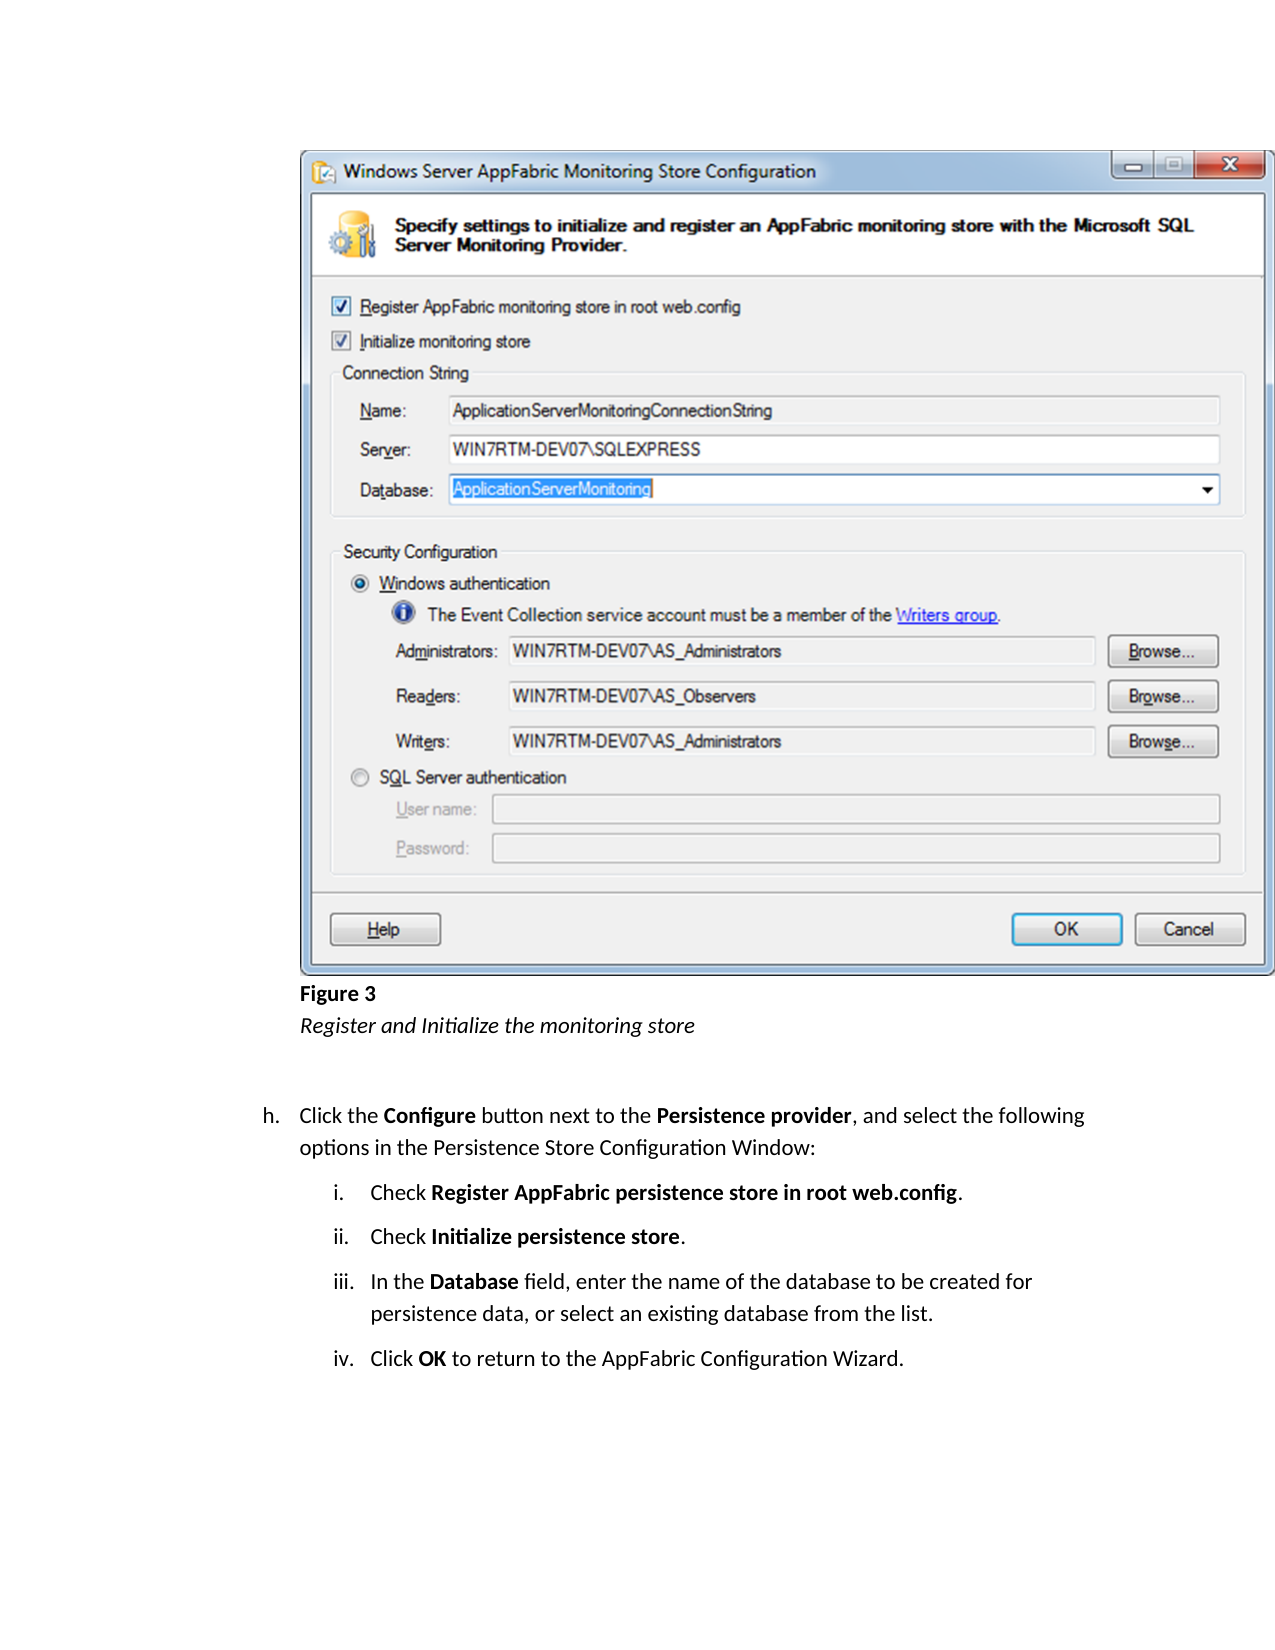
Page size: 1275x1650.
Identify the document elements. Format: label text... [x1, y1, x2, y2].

list Check Register AppFabric persistence store in root web.config. [333, 1178, 1125, 1206]
picture [300, 150, 1275, 976]
text Register and Initialize the monitoring store [300, 1011, 1125, 1039]
list Check Initialize persistence store. [333, 1222, 1125, 1250]
list Click the Configure button next to the Persistence provider, and select the following options in the Persistence Store Configuration Window: [262, 1101, 1125, 1161]
text Figure 3 [300, 979, 1125, 1007]
list In the Database field, enter the name of the database to be created for persistence data, or select an existing database from the list. [333, 1267, 1125, 1327]
list Click OK to return to the AppFabric Configuration Wizard. [333, 1344, 1125, 1372]
